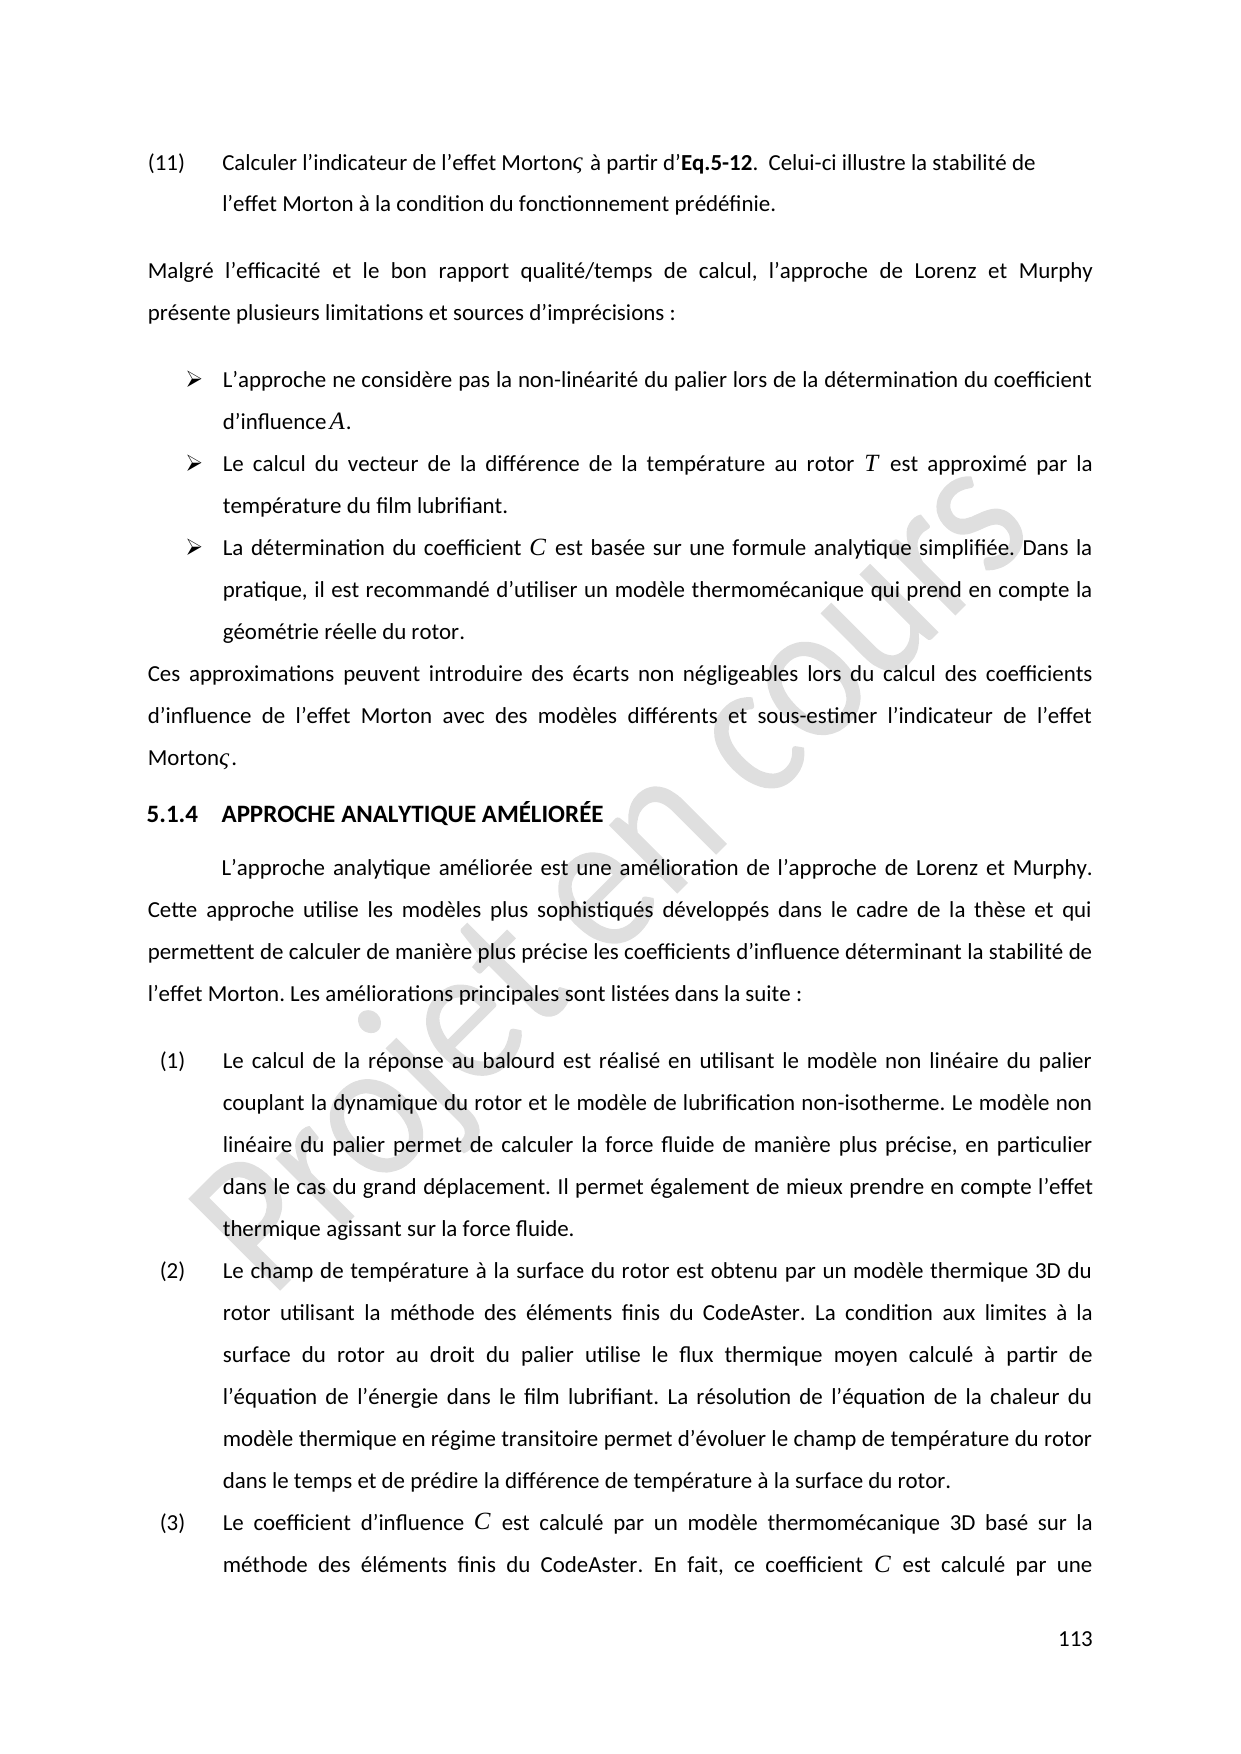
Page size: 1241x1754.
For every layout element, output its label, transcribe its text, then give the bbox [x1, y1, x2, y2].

list Le champ de température à la surface du rotor est obtenu par un modèle thermique 3D du rotor utilisant la méthode des éléments finis du CodeAster. La condition aux limites à la surface du rotor au droit du palier utilise le flux thermique moyen calculé à partir de l’équation de l’énergie dans le film lubrifiant. La résolution de l’équation de la chaleur du modèle thermique en régime transitoire permet d’évoluer le champ de température du rotor dans le temps et de prédire la différence de température à la surface du rotor. [185, 1256, 1093, 1494]
list L’approche ne considère pas la non-linéarité du palier lors de la détermination du coefficient d’influence. [185, 366, 1093, 436]
list La détermination du coefficient est basée sur une formule analytique simplifiée. Dans la pratique, il est recommandé d’utiliser un modèle thermomécanique qui prend en compte la géométrie réelle du rotor. [185, 533, 1093, 645]
list Calculer l’indicateur de l’effet Morton à partir d’Eq.5-12. Celui-ci illustre la stabilité de l’effet Morton à la condition du fonctionnement prédéfinie. [185, 148, 1093, 218]
text Ces approximations peuvent introduire des écarts non négligeables lors du calcul des coefficients d’influence de l’effet Morton avec des modèles différents et sous-estimer l’indicateur de l’effet Morton. [148, 659, 1093, 771]
list Le calcul du vecteur de la différence de la température au rotor est approximé par la température du film lubrifiant. [185, 449, 1093, 519]
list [185, 1508, 1093, 1578]
text L’approche analytique améliorée est une amélioration de l’approche de Lorenz et Murphy. Cette approche utilise les modèles plus sophistiqués développés dans le cadre de la thèse et qui permettent de calculer de manière plus précise les coefficients d’influence déterminant la stabilité de l’effet Morton. Les améliorations principales sont listées dans la suite : [148, 853, 1093, 1007]
list Le calcul de la réponse au balourd est réalisé en utilisant le modèle non linéaire du palier couplant la dynamique du rotor et le modèle de lubrification non-isotherme. Le modèle non linéaire du palier permet de calculer la force fluide de manière plus précise, en particulier dans le cas du grand déplacement. Il permet également de mieux prendre en compte l’effet thermique agissant sur la force fluide. [185, 1046, 1093, 1242]
text Malgré l’efficacité et le bon rapport qualité/temps de calcul, l’approche de Lorenz et Murphy présente plusieurs limitations et sources d’imprécisions : [148, 257, 1093, 327]
subtitle Approche analytique améliorée [146, 798, 1093, 828]
